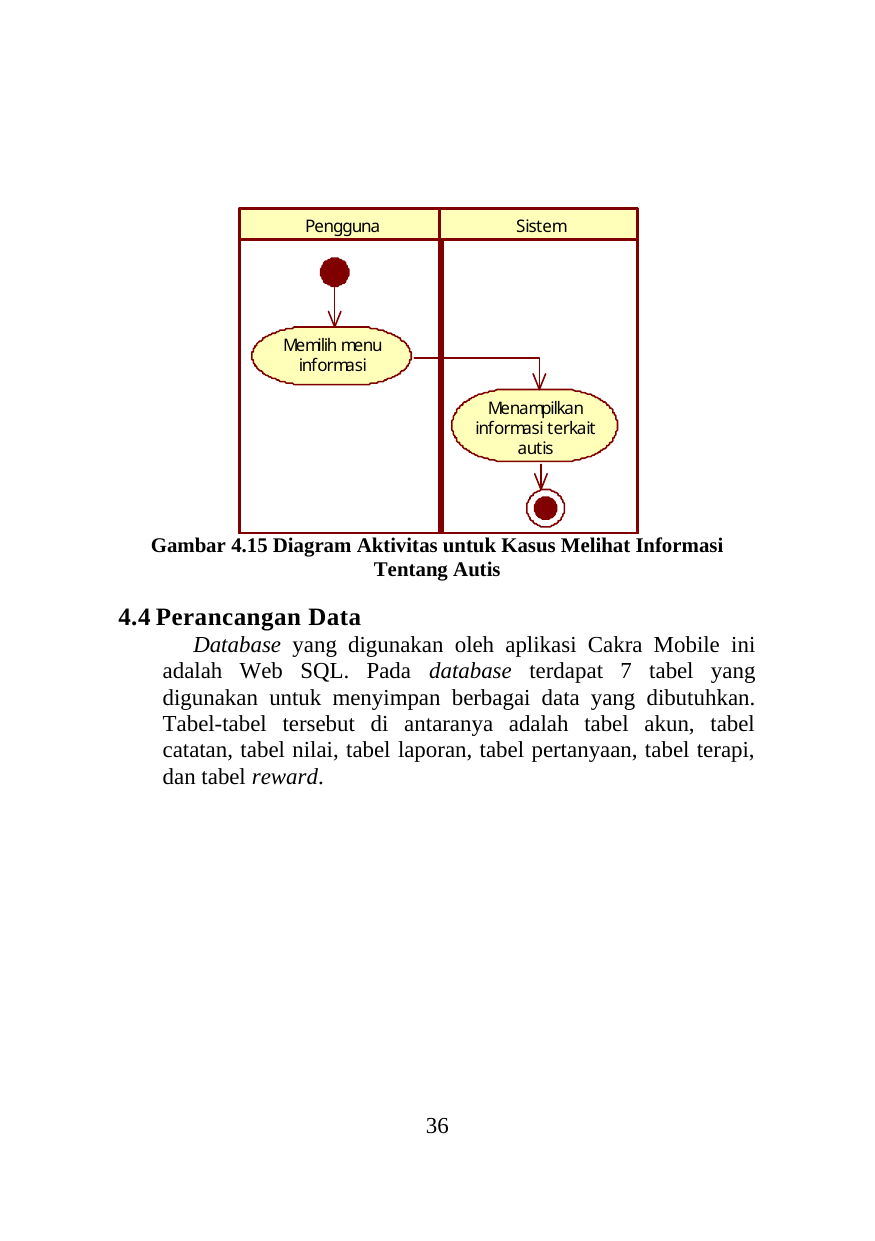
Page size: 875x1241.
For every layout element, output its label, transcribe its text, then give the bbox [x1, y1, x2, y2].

subtitle Perancangan Data [118, 602, 756, 631]
text Database yang digunakan oleh aplikasi Cakra Mobile ini adalah Web SQL. Pada database terdapat 7 tabel yang digunakan untuk menyimpan berbagai data yang dibutuhkan. Tabel-tabel tersebut di antaranya adalah tabel akun, tabel catatan, tabel nilai, tabel laporan, tabel pertanyaan, tabel terapi, dan tabel reward. [162, 631, 756, 789]
